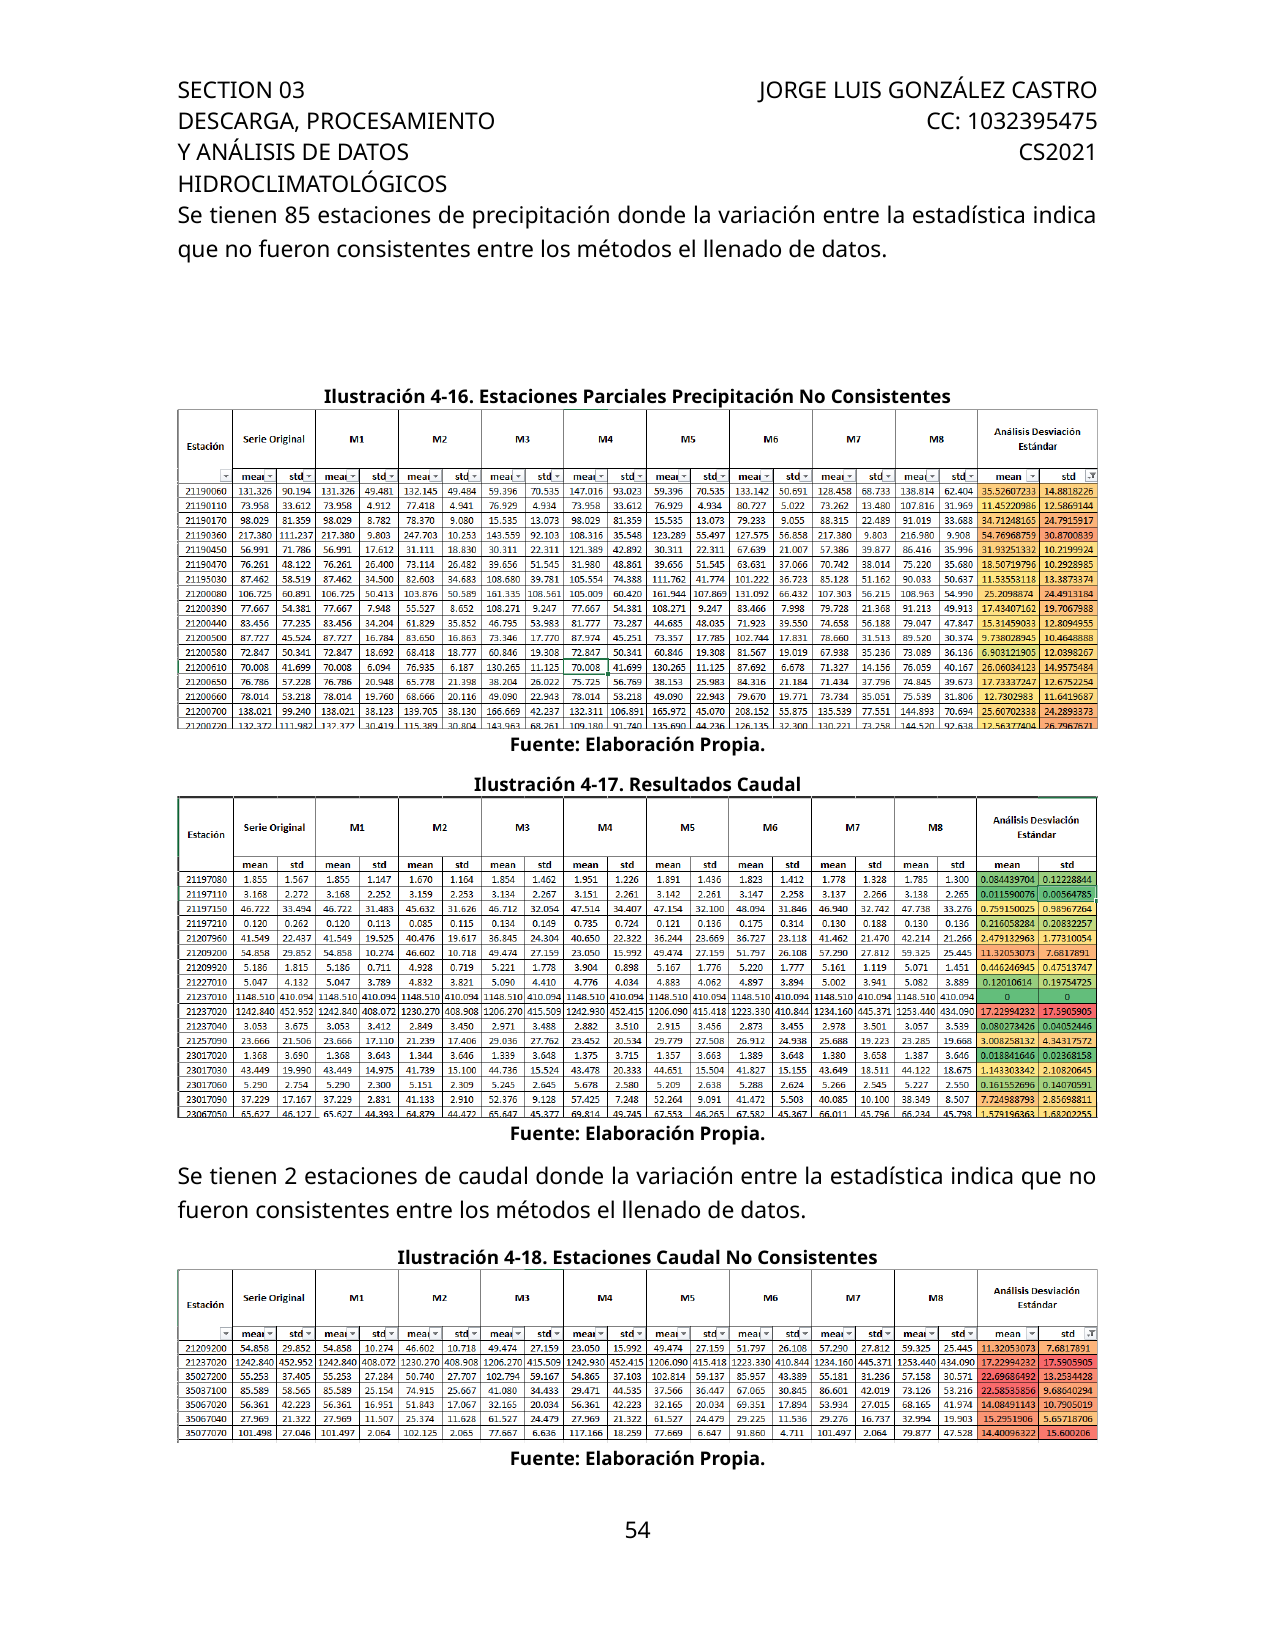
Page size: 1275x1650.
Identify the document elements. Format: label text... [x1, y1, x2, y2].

picture [177, 796, 1098, 1118]
text Fuente: Elaboración Propia. [177, 1446, 1098, 1471]
picture [177, 409, 1098, 729]
text Se tienen 85 estaciones de precipitación donde la variación entre la estadística indica que no fueron consistentes entre los métodos el llenado de datos. [177, 199, 1098, 264]
text Fuente: Elaboración Propia. [177, 731, 1098, 757]
picture [177, 1269, 1098, 1443]
text Fuente: Elaboración Propia. [177, 1120, 1098, 1145]
text Se tienen 2 estaciones de caudal donde la variación entre la estadística indica que no fueron consistentes entre los métodos el llenado de datos. [177, 1160, 1098, 1225]
